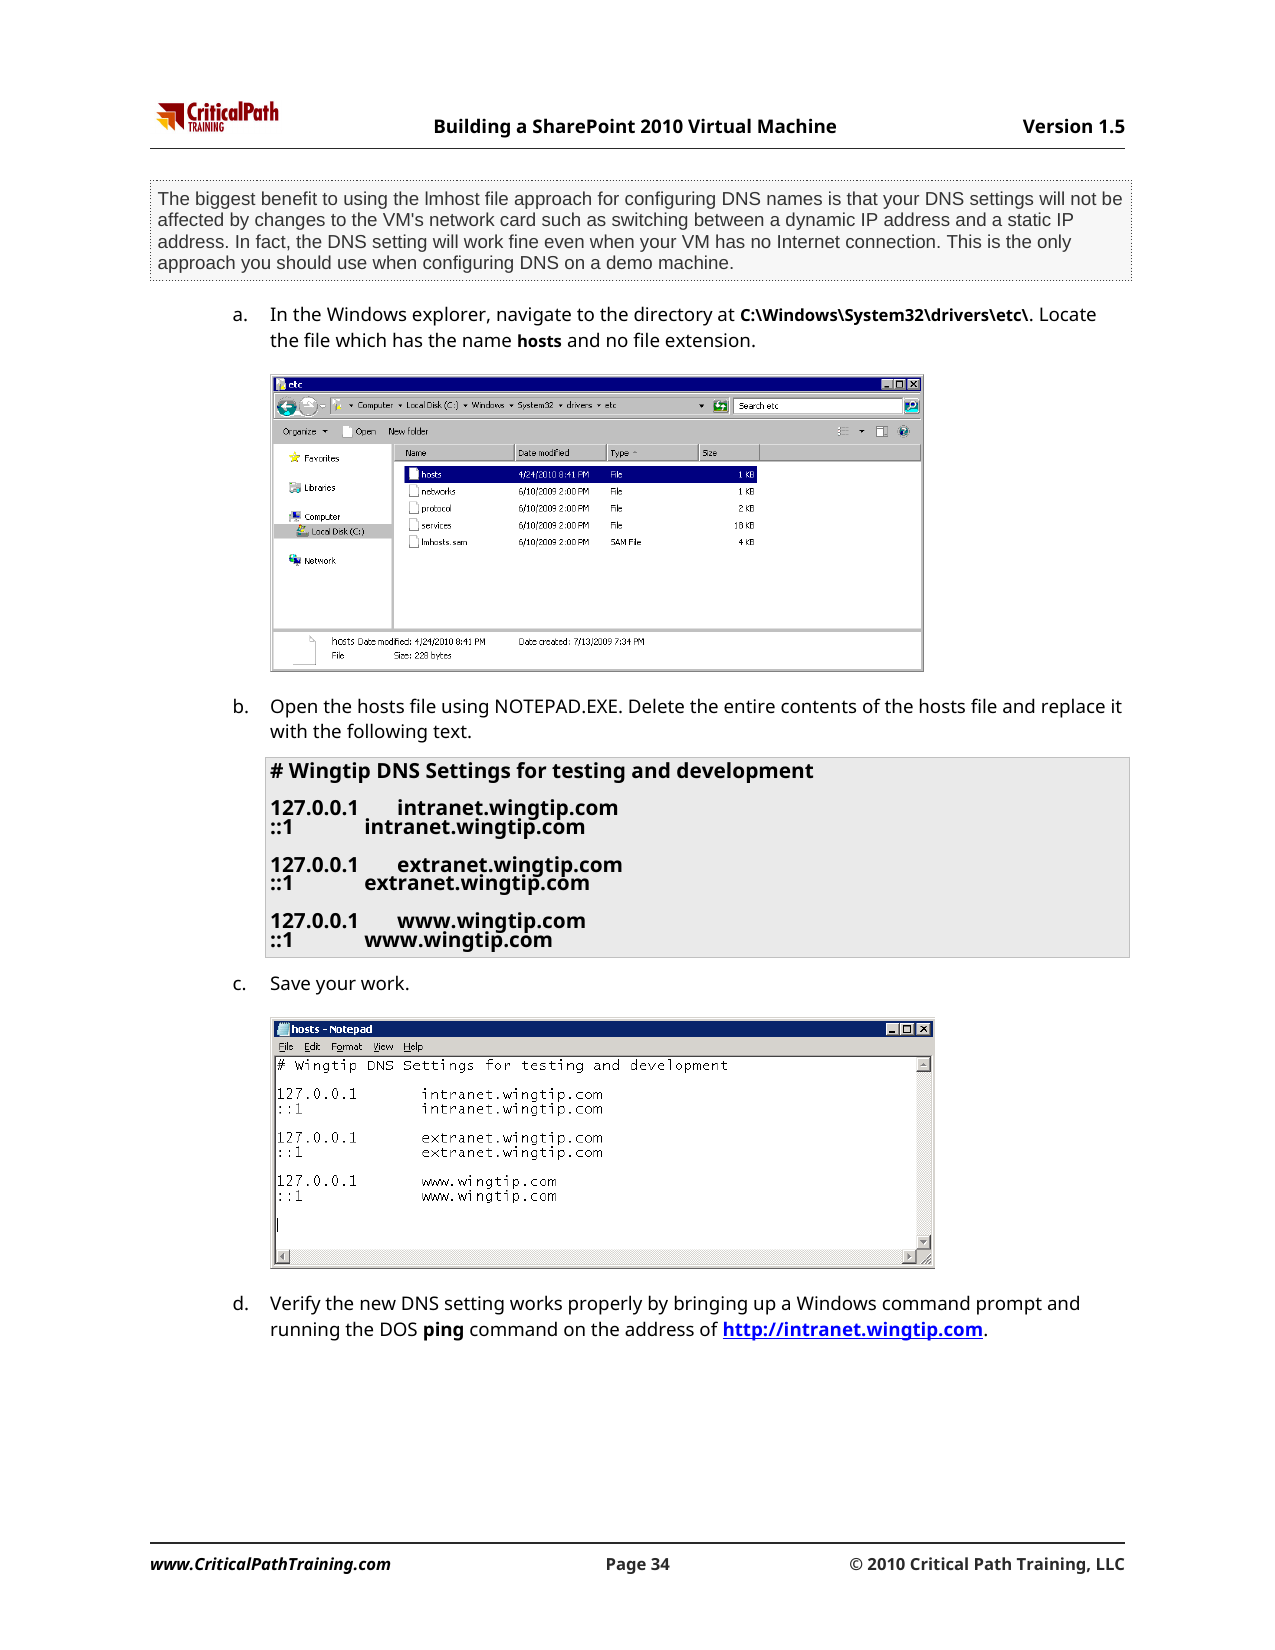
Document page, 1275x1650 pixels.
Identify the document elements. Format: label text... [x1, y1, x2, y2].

text 127.0.0.1 www.wingtip.com [266, 907, 1129, 925]
picture [270, 1017, 935, 1269]
list In the Windows explorer, navigate to the directory at C:\Windows\System32\drivers\etc\. Locate the file which has the name hosts and no file extension. [232, 302, 1125, 353]
text ::1 extranet.wingtip.com [266, 869, 1129, 888]
text The biggest benefit to using the lmhost file approach for configuring DNS names is that your DNS settings will not be affected by changes to the VM's network card such as switching between a dynamic IP address and a static IP address. In fact, the DNS setting will work fine even when your VM has no Internet connection. This is the only approach you should use when configuring DNS on a demo machine. [150, 180, 1132, 281]
picture [150, 100, 282, 134]
picture [270, 374, 924, 672]
list Verify the new DNS setting works properly by bringing up a Windows command prompt and running the DOS ping command on the address of http://intranet.wingtip.com. [232, 1291, 1125, 1342]
text 127.0.0.1 extranet.wingtip.com [266, 850, 1129, 869]
list Save your work. [232, 970, 1125, 996]
text # Wingtip DNS Settings for testing and development 127.0.0.1 intranet.wingtip.com [266, 758, 1129, 813]
text ::1 intranet.wingtip.com [266, 813, 1129, 832]
list Open the hosts file using NOTEPAD.EXE. Delete the entire contents of the hosts file and replace it with the following text. [232, 693, 1125, 744]
text ::1 www.wingtip.com [266, 925, 1129, 957]
